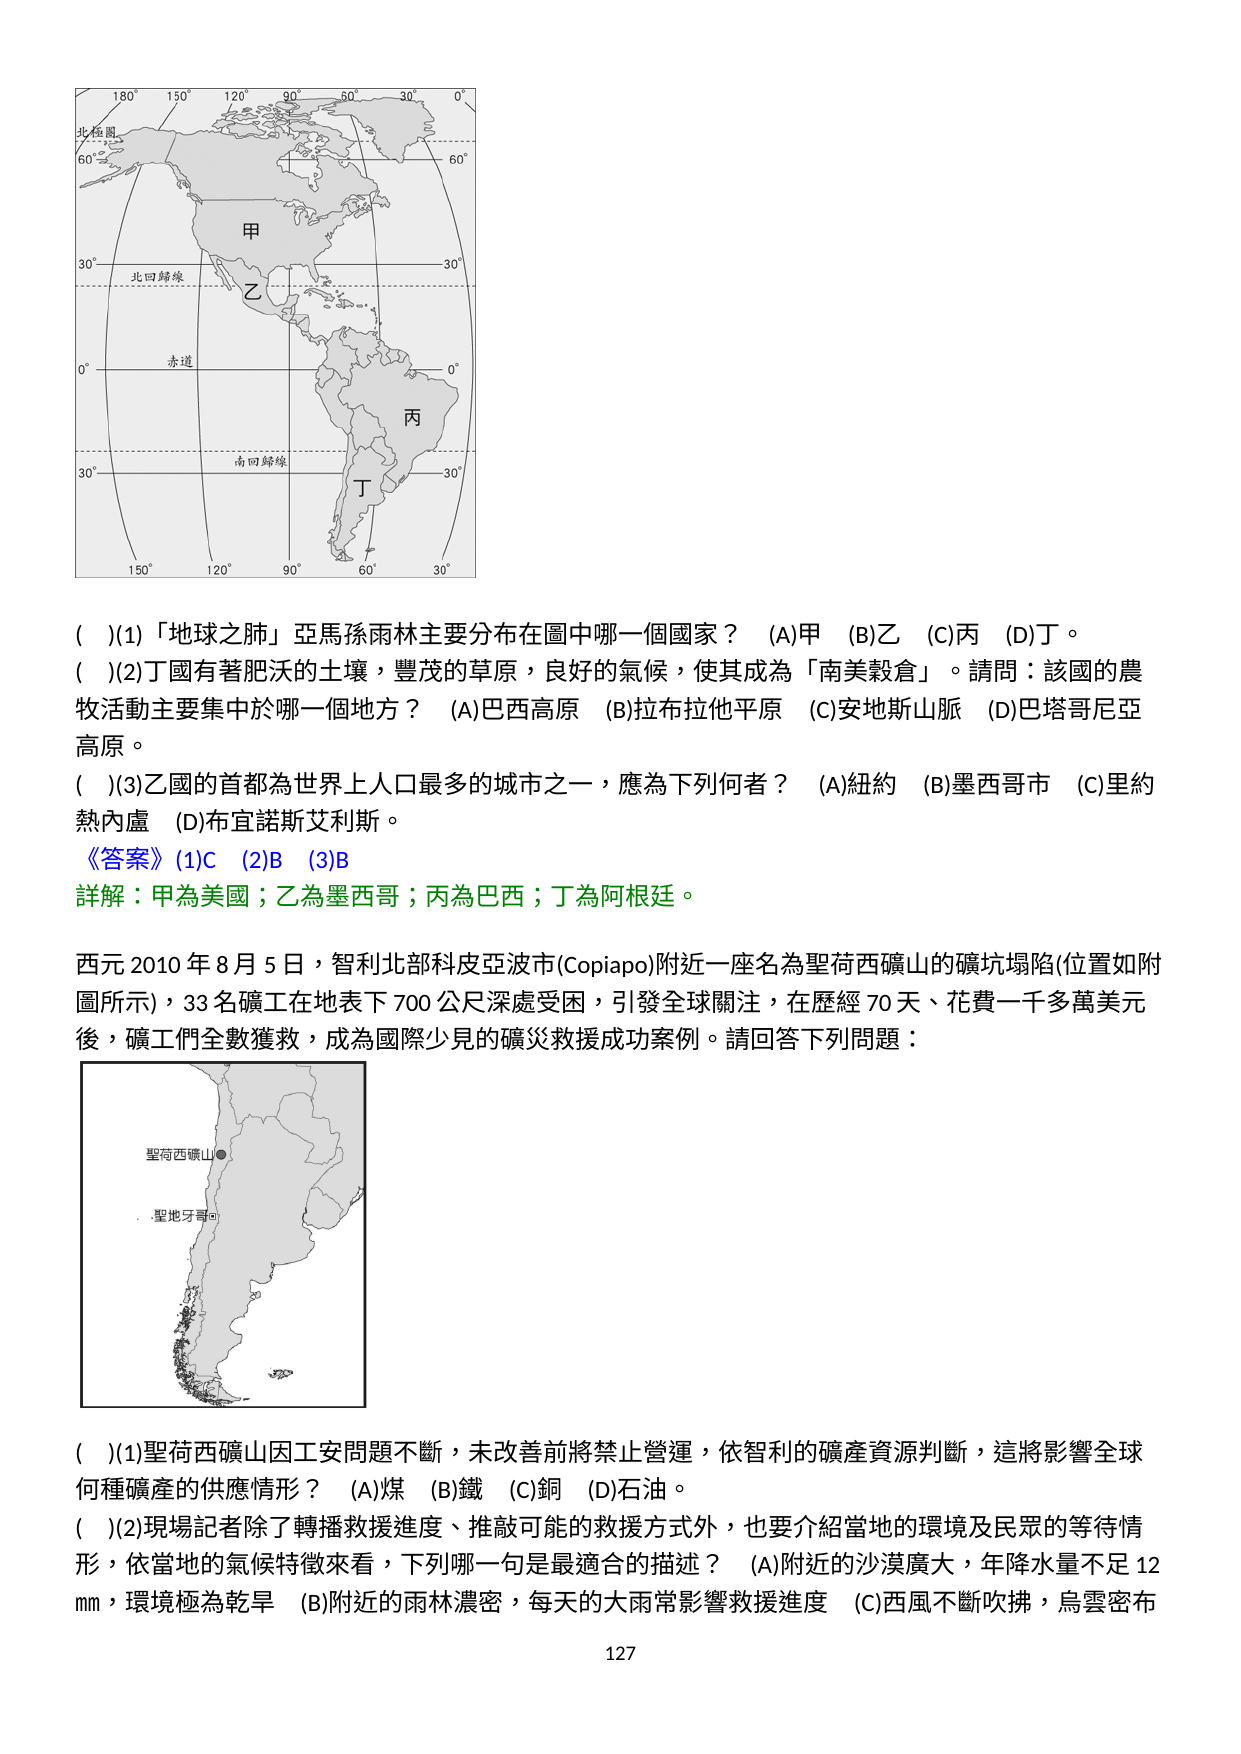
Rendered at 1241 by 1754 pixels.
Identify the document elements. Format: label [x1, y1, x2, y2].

picture [75, 88, 476, 578]
picture [75, 1056, 371, 1412]
